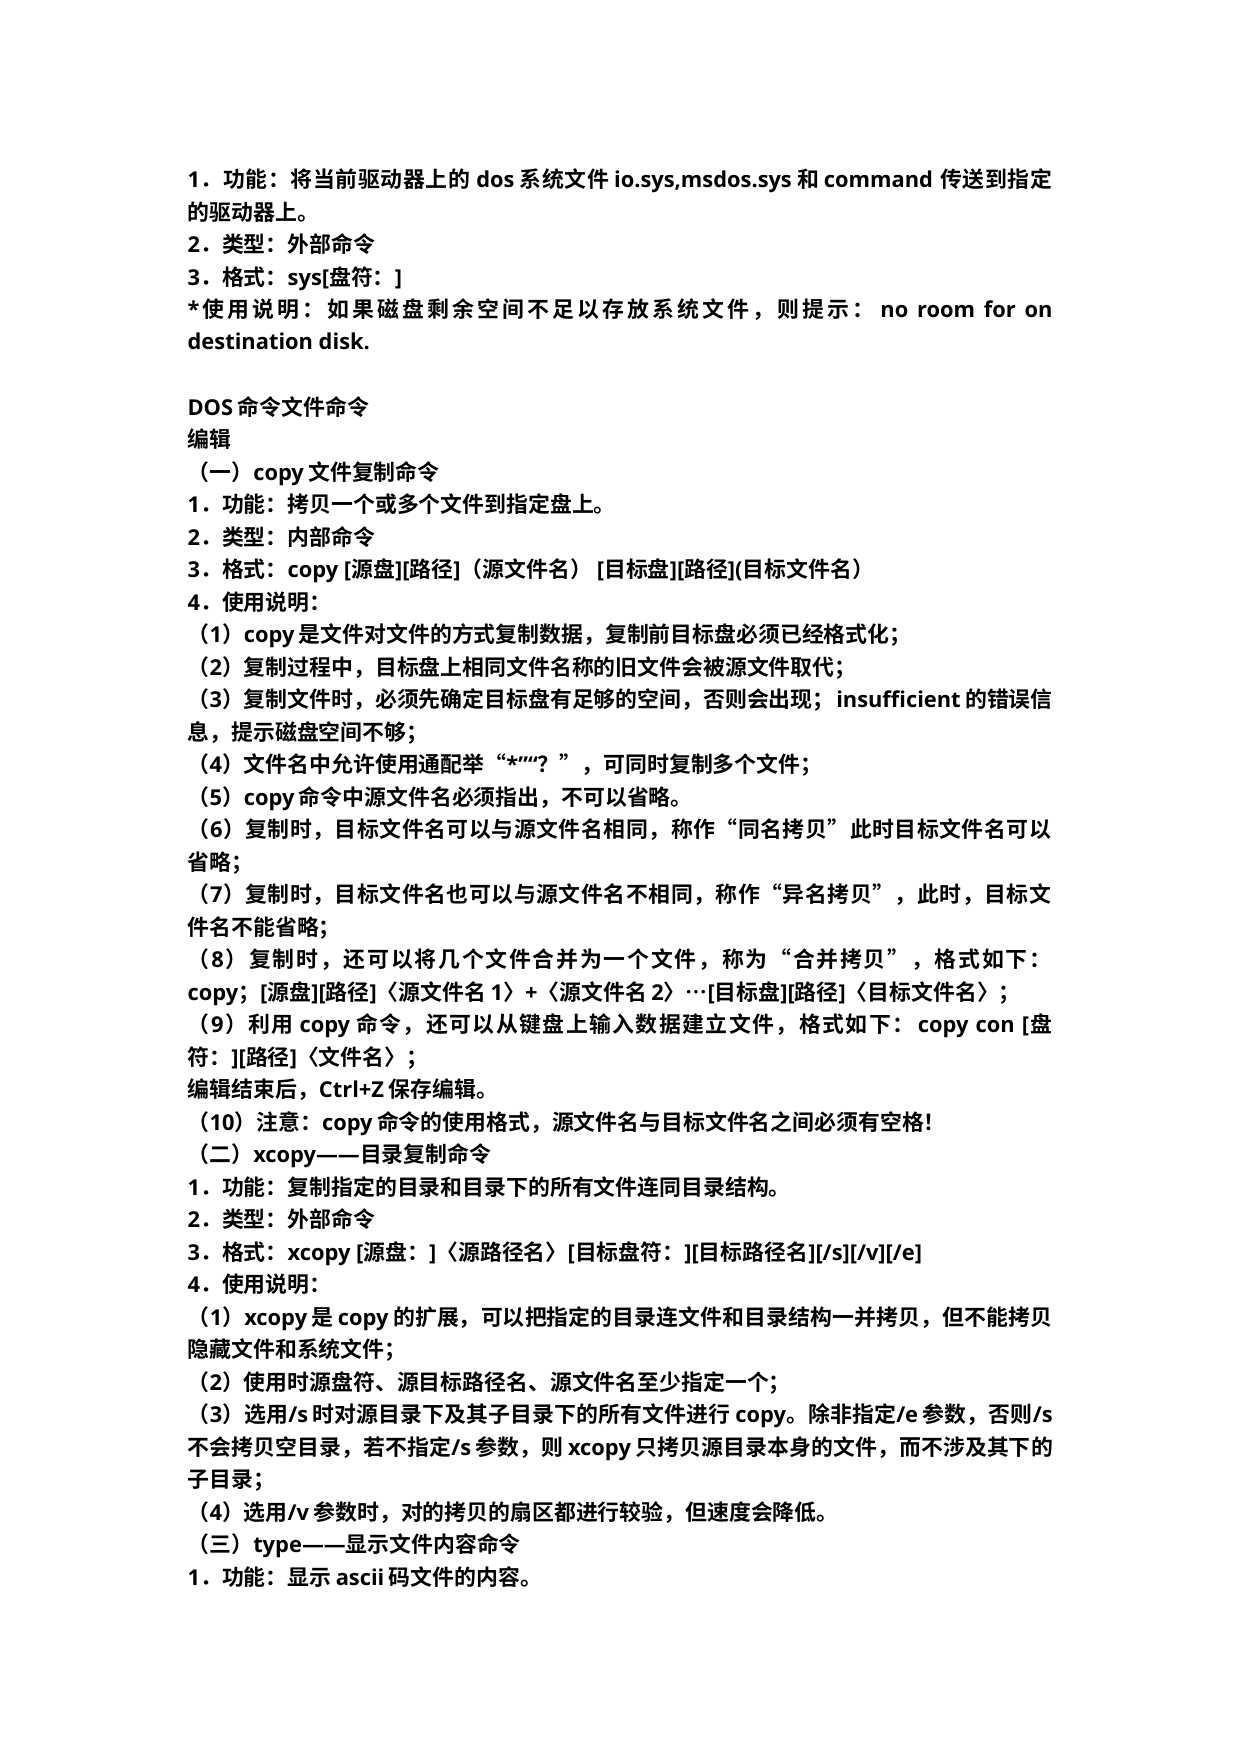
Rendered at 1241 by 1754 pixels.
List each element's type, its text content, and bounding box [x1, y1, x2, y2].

text 编辑结束后，Ctrl+Z保存编辑。 [187, 1072, 1053, 1104]
text 2．类型：外部命令 [187, 1202, 1053, 1234]
text 编辑 [187, 422, 1053, 454]
text （4）选用/v参数时，对的拷贝的扇区都进行较验，但速度会降低。 [187, 1494, 1053, 1527]
text （1）copy是文件对文件的方式复制数据，复制前目标盘必须已经格式化； [187, 617, 1053, 649]
text 3．格式：xcopy [源盘：]〈源路径名〉[目标盘符：][目标路径名][/s][/v][/e] [187, 1234, 1053, 1267]
text *使用说明：如果磁盘剩余空间不足以存放系统文件，则提示：no room for on destination disk. [187, 292, 1053, 357]
text （三）type——显示文件内容命令 [187, 1527, 1053, 1559]
text （1）xcopy是copy的扩展，可以把指定的目录连文件和目录结构一并拷贝，但不能拷贝隐藏文件和系统文件； [187, 1299, 1053, 1364]
text （二）xcopy——目录复制命令 [187, 1137, 1053, 1169]
text 2．类型：外部命令 [187, 227, 1053, 259]
text （4）文件名中允许使用通配举“*”“？”，可同时复制多个文件； [187, 747, 1053, 779]
text （10）注意：copy命令的使用格式，源文件名与目标文件名之间必须有空格！ [187, 1104, 1053, 1137]
text 3．格式：sys[盘符：] [187, 259, 1053, 292]
text 4．使用说明： [187, 584, 1053, 617]
text 1．功能：复制指定的目录和目录下的所有文件连同目录结构。 [187, 1169, 1053, 1202]
text 1．功能：将当前驱动器上的dos系统文件io.sys,msdos.sys和command 传送到指定的驱动器上。 [187, 162, 1053, 227]
text （7）复制时，目标文件名也可以与源文件名不相同，称作“异名拷贝”，此时，目标文件名不能省略； [187, 877, 1053, 942]
text （3）选用/s时对源目录下及其子目录下的所有文件进行copy。除非指定/e参数，否则/s不会拷贝空目录，若不指定/s参数，则xcopy只拷贝源目录本身的文件，而不涉及其下的子目录； [187, 1397, 1053, 1494]
text 1．功能：显示ascii码文件的内容。 [187, 1559, 1053, 1592]
text 4．使用说明： [187, 1267, 1053, 1299]
text （2）使用时源盘符、源目标路径名、源文件名至少指定一个； [187, 1364, 1053, 1397]
text DOS命令文件命令 [187, 389, 1053, 422]
text （9）利用copy命令，还可以从键盘上输入数据建立文件，格式如下：copy con [盘符：][路径]〈文件名〉； [187, 1007, 1053, 1072]
text （2）复制过程中，目标盘上相同文件名称的旧文件会被源文件取代； [187, 649, 1053, 682]
text （5）copy命令中源文件名必须指出，不可以省略。 [187, 779, 1053, 812]
text 2．类型：内部命令 [187, 519, 1053, 552]
text 1．功能：拷贝一个或多个文件到指定盘上。 [187, 487, 1053, 519]
text （8）复制时，还可以将几个文件合并为一个文件，称为“合并拷贝”，格式如下：copy；[源盘][路径]〈源文件名1〉+〈源文件名2〉…[目标盘][路径]〈目标文件名〉； [187, 942, 1053, 1007]
text （3）复制文件时，必须先确定目标盘有足够的空间，否则会出现；insufficient的错误信息，提示磁盘空间不够； [187, 682, 1053, 747]
text （6）复制时，目标文件名可以与源文件名相同，称作“同名拷贝”此时目标文件名可以省略； [187, 812, 1053, 877]
text 3．格式：copy [源盘][路径]（源文件名） [目标盘][路径](目标文件名） [187, 552, 1053, 584]
text （一）copy文件复制命令 [187, 454, 1053, 487]
